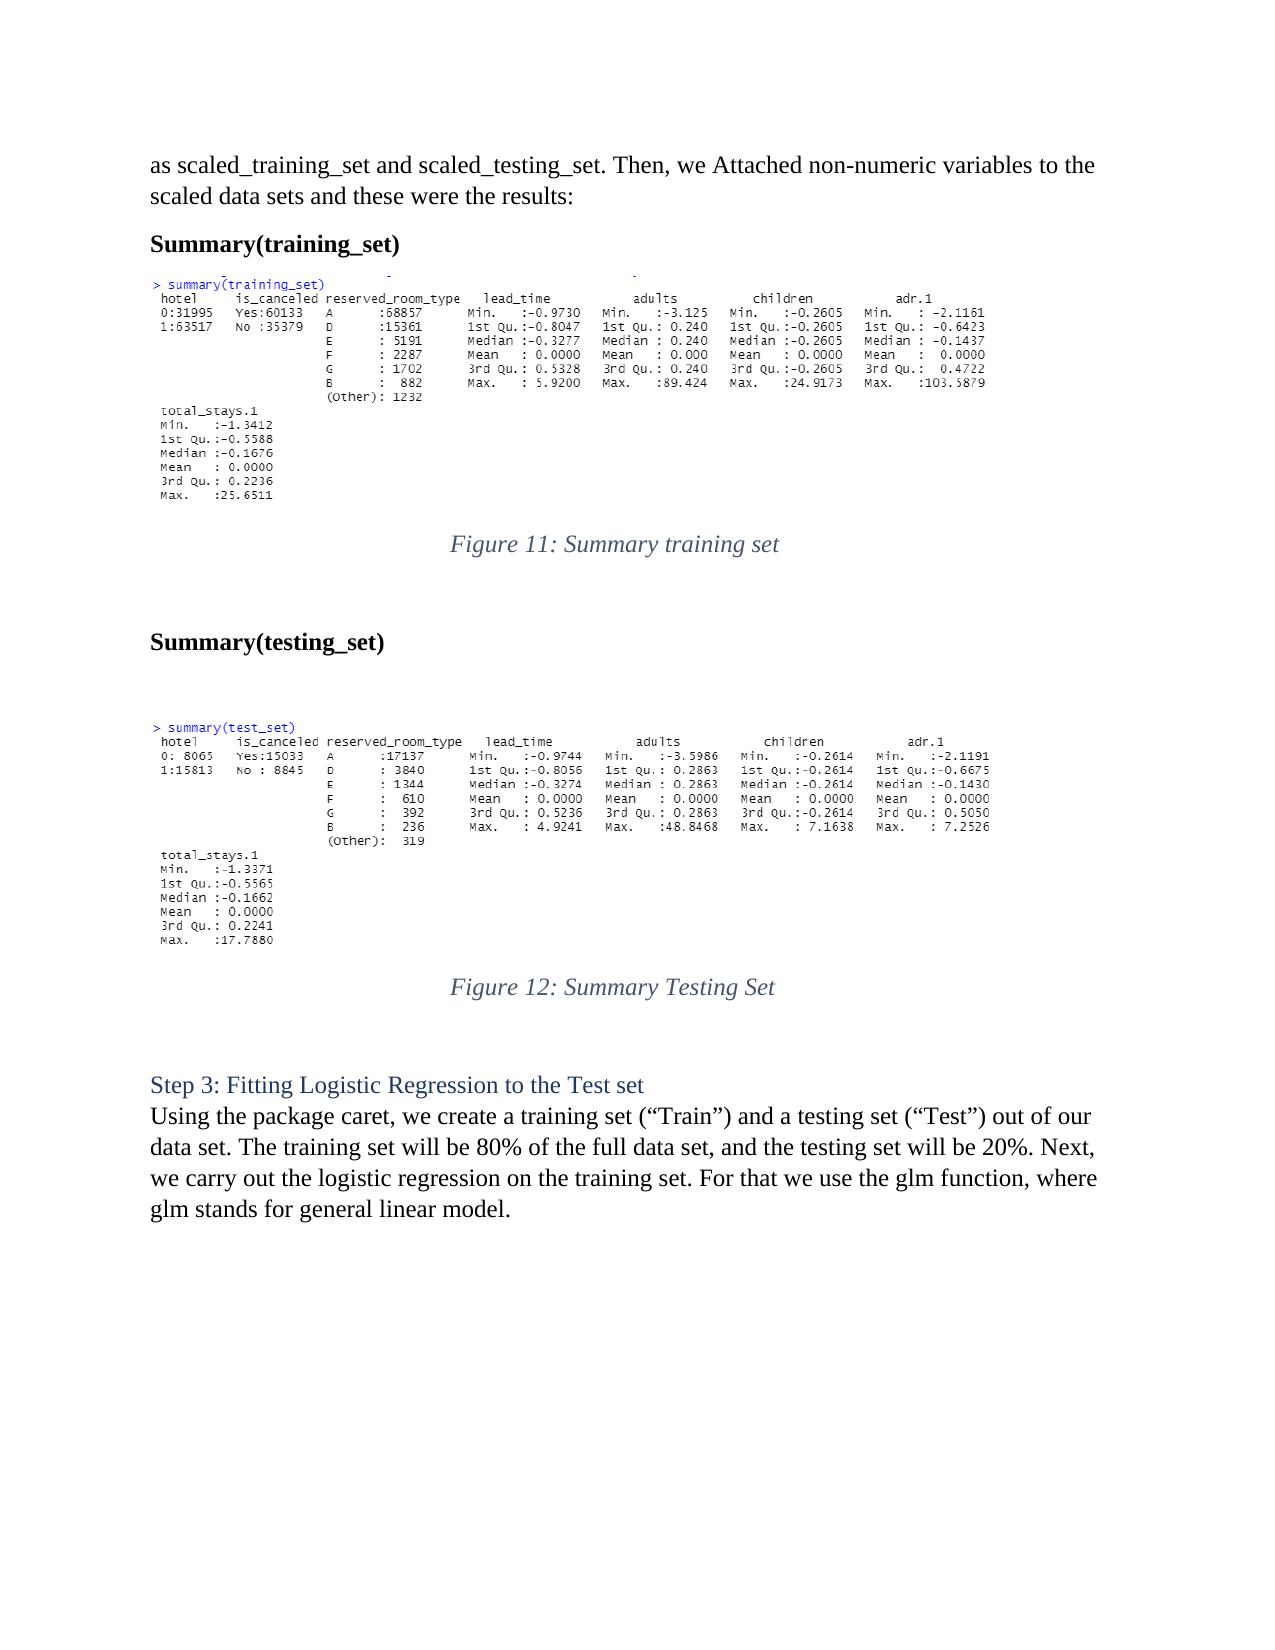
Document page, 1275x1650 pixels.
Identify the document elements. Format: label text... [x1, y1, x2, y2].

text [150, 150, 1125, 210]
text Figure 11: Summary training set [375, 529, 1125, 558]
picture [150, 722, 1125, 954]
picture [150, 276, 1125, 511]
text Summary(training_set) [150, 229, 1125, 257]
text Using the package caret, we create a training set (“Train”) and a testing set (“Test”) out of our data set. The training set will be 80% of the full data set, and the testing set will be 20%. Next, we carry out the logistic regression on the training set. For that we use the glm function, where glm stands for general linear model. [150, 1101, 1125, 1223]
text Summary(testing_set) [150, 627, 1125, 655]
subtitle Step 3: Fitting Logistic Regression to the Test set [150, 1070, 1125, 1098]
text Figure 12: Summary Testing Set [375, 972, 1125, 1001]
